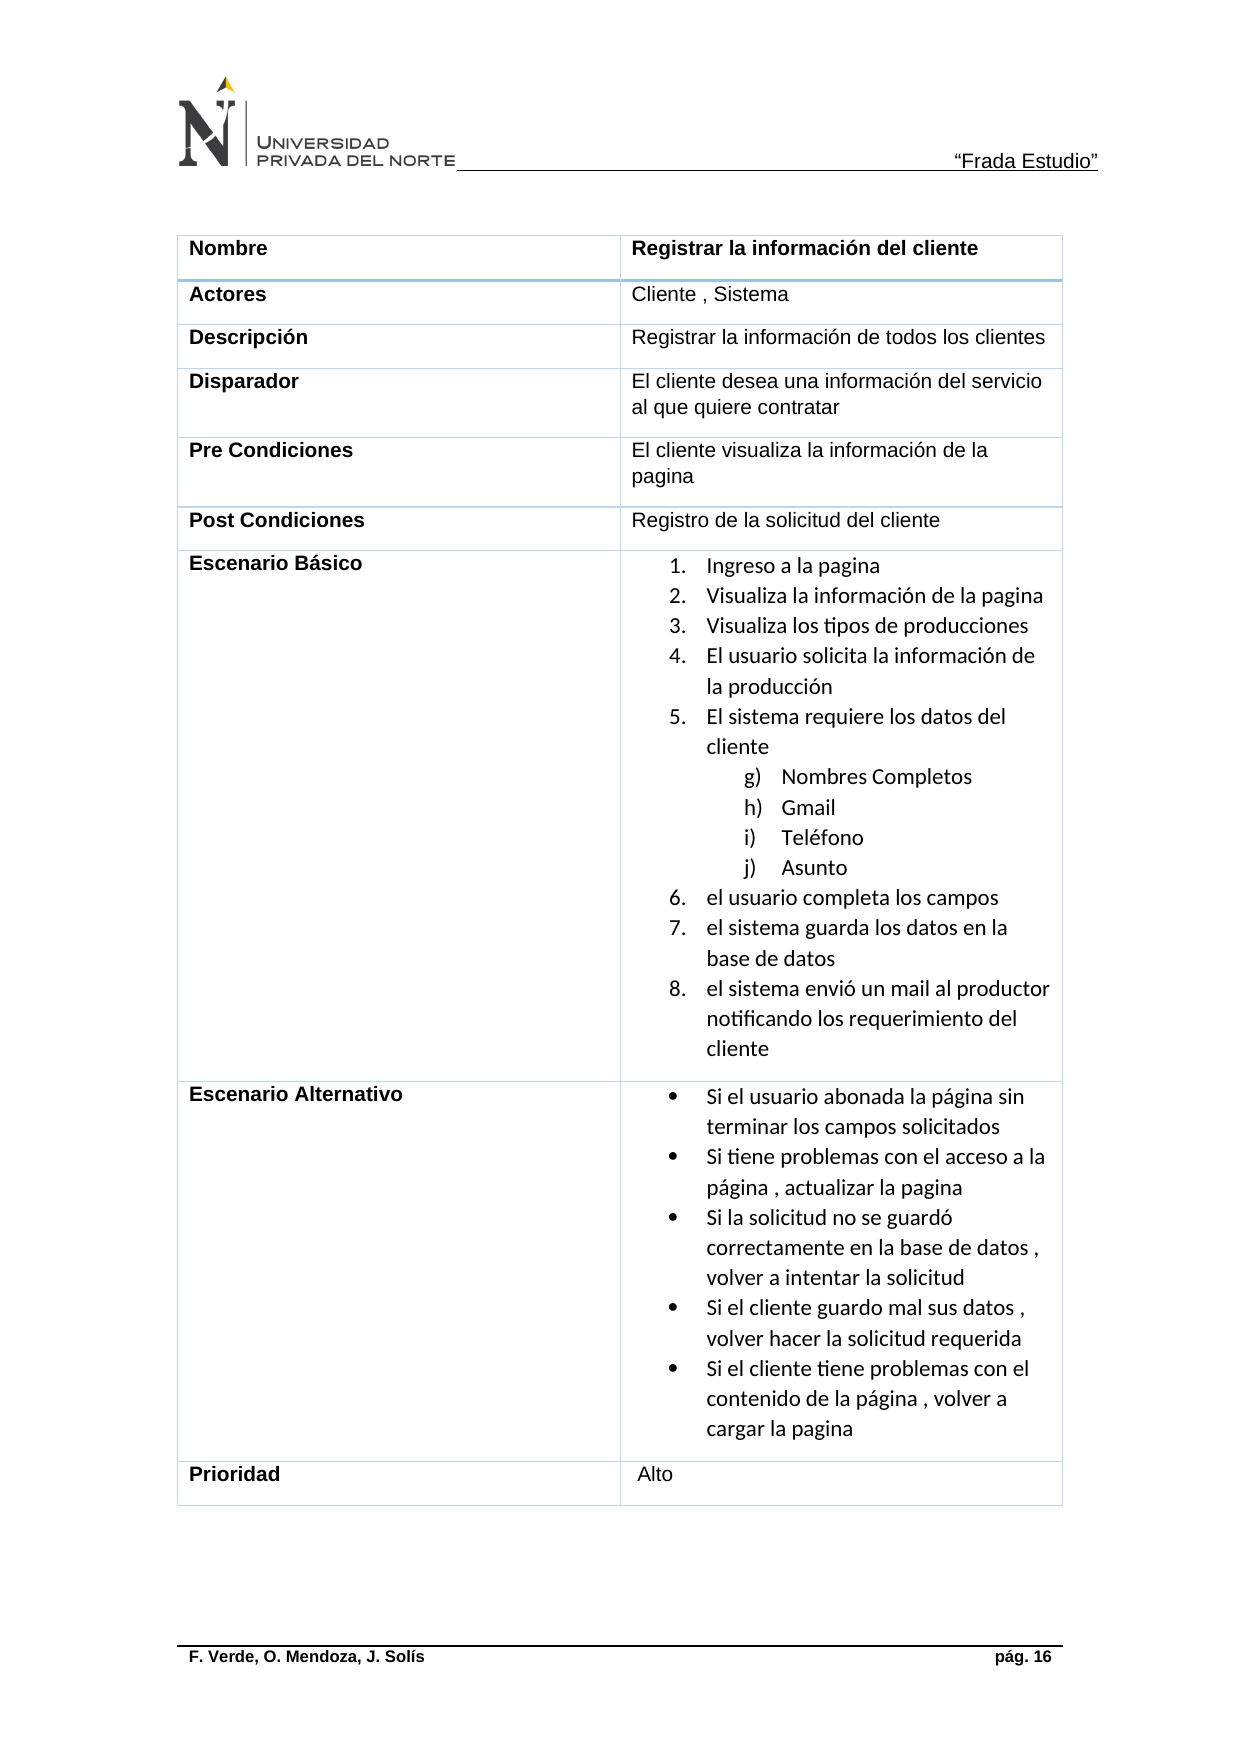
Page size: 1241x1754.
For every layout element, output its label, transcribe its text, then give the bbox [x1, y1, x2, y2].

table_header Registrar la información del cliente [621, 236, 1062, 278]
table_cell Descripción [178, 325, 620, 368]
table_cell El cliente visualiza la información de la pagina [621, 438, 1062, 506]
table_cell Disparador [178, 369, 620, 437]
table_cell Registrar la información de todos los clientes [621, 325, 1062, 368]
table_cell Ingreso a la pagina Visualiza la información de la pagina Visualiza los tipos de producciones El usuario solicita la información de la producción El sistema requiere los datos del cliente Nombres Completos Gmail Teléfono Asunto el usuario completa los campos el sistema guarda los datos en la base de datos el sistema envió un mail al productor notificando los requerimiento del cliente [621, 551, 1062, 1081]
table_cell Pre Condiciones [178, 438, 620, 506]
table_cell Prioridad [178, 1462, 620, 1505]
table_cell Cliente , Sistema [621, 282, 1062, 324]
table_cell Escenario Básico [178, 551, 620, 1081]
table_cell Alto [621, 1462, 1062, 1505]
table_cell El cliente desea una información del servicio al que quiere contratar [621, 369, 1062, 437]
table_cell Actores [178, 282, 620, 324]
table_cell Registro de la solicitud del cliente [621, 508, 1062, 550]
picture [177, 73, 458, 169]
table_header Nombre [178, 236, 620, 278]
table_cell Escenario Alternativo [178, 1082, 620, 1461]
table_cell Post Condiciones [178, 508, 620, 550]
table_cell Si el usuario abonada la página sin terminar los campos solicitados Si tiene problemas con el acceso a la página , actualizar la pagina Si la solicitud no se guardó correctamente en la base de datos , volver a intentar la solicitud Si el cliente guardo mal sus datos , volver hacer la solicitud requerida Si el cliente tiene problemas con el contenido de la página , volver a cargar la pagina [621, 1082, 1062, 1461]
